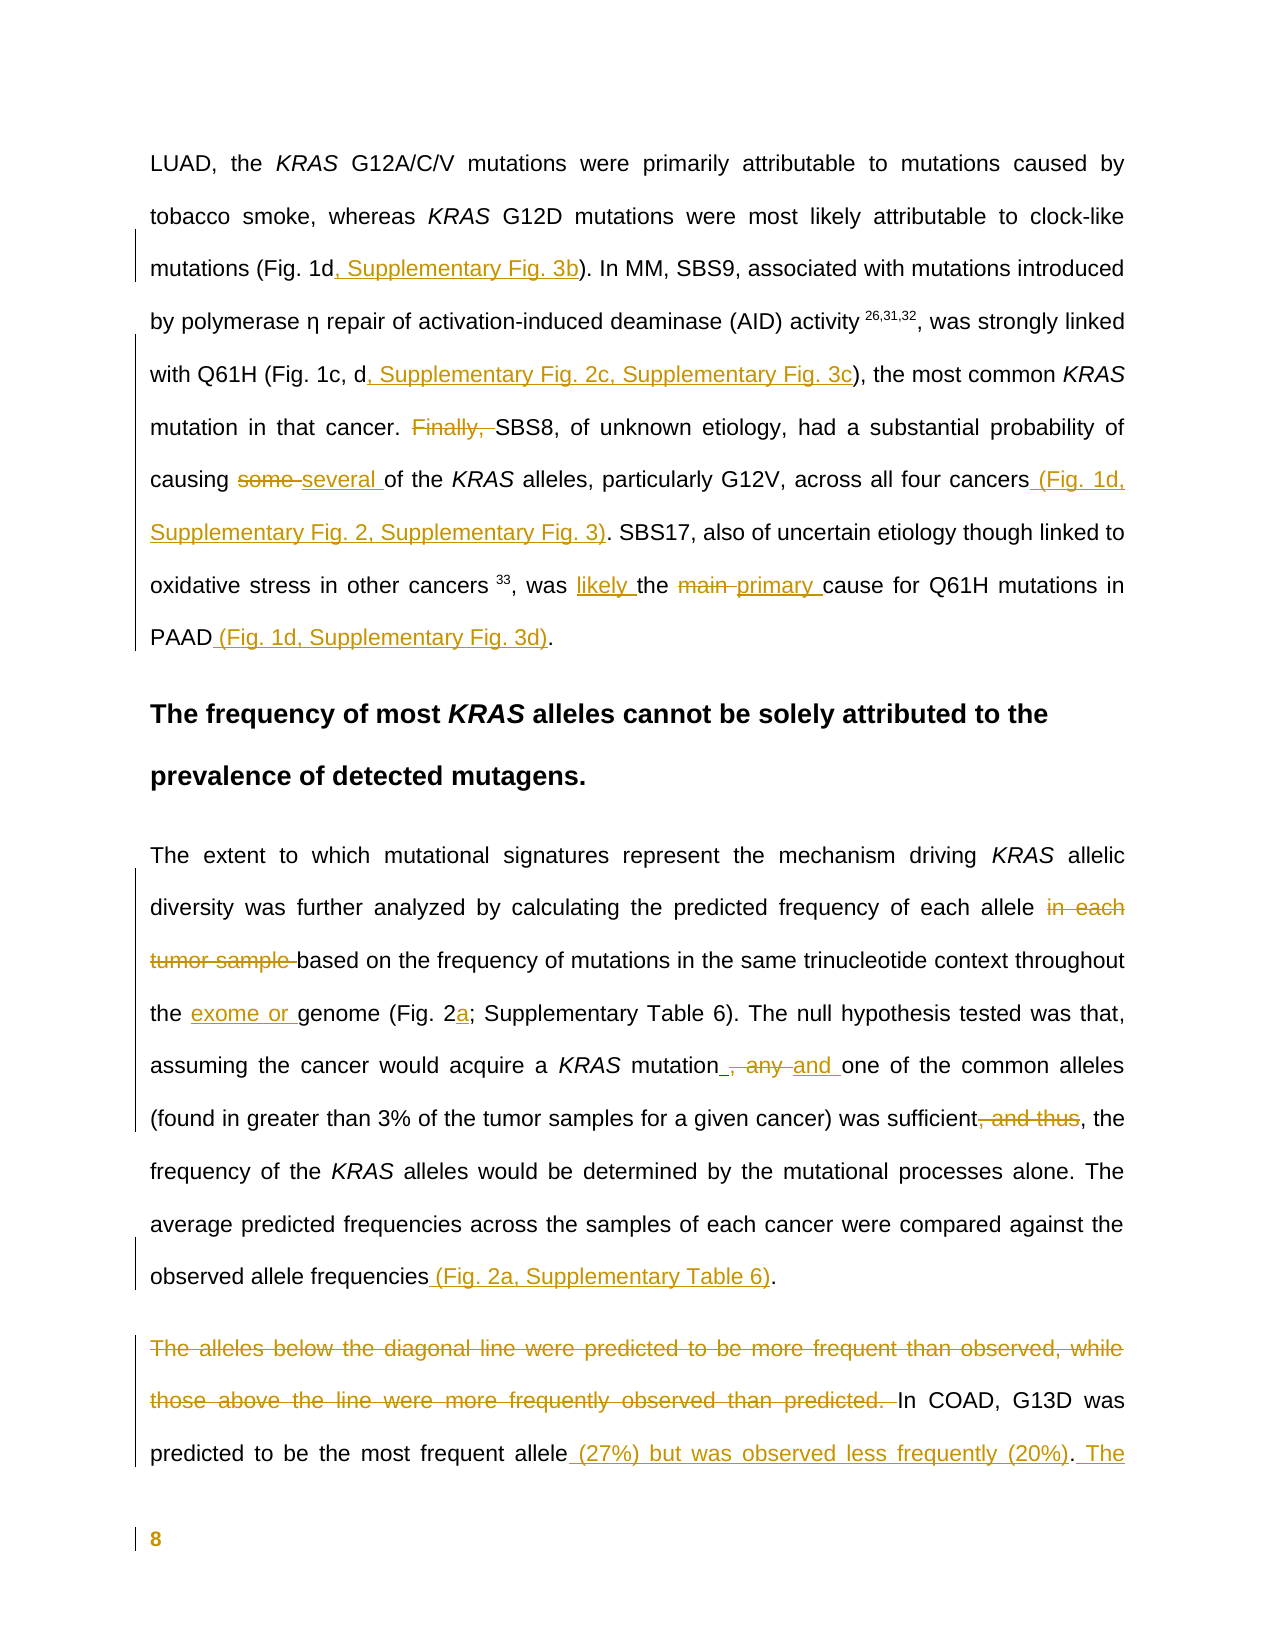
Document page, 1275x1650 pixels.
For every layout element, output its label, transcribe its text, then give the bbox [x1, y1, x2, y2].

subtitle The frequency of most KRAS alleles cannot be solely attributed to the prevalence of detected mutagens. [150, 698, 1125, 792]
text The extent to which mutational signatures represent the mechanism driving KRAS allelic diversity was further analyzed by calculating the predicted frequency of each allele based on the frequency of mutations in the same trinucleotide context throughout the genome (Fig. 2; Supplementary Table 6). The null hypothesis tested was that, assuming the cancer would acquire a KRAS mutationone of the common alleles (found in greater than 3% of the tumor samples for a given cancer) was sufficient, the frequency of the KRAS alleles would be determined by the mutational processes alone. The average predicted frequencies across the samples of each cancer were compared against the observed allele frequencies. [150, 842, 1125, 1290]
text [150, 150, 1125, 651]
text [150, 1335, 1125, 1467]
